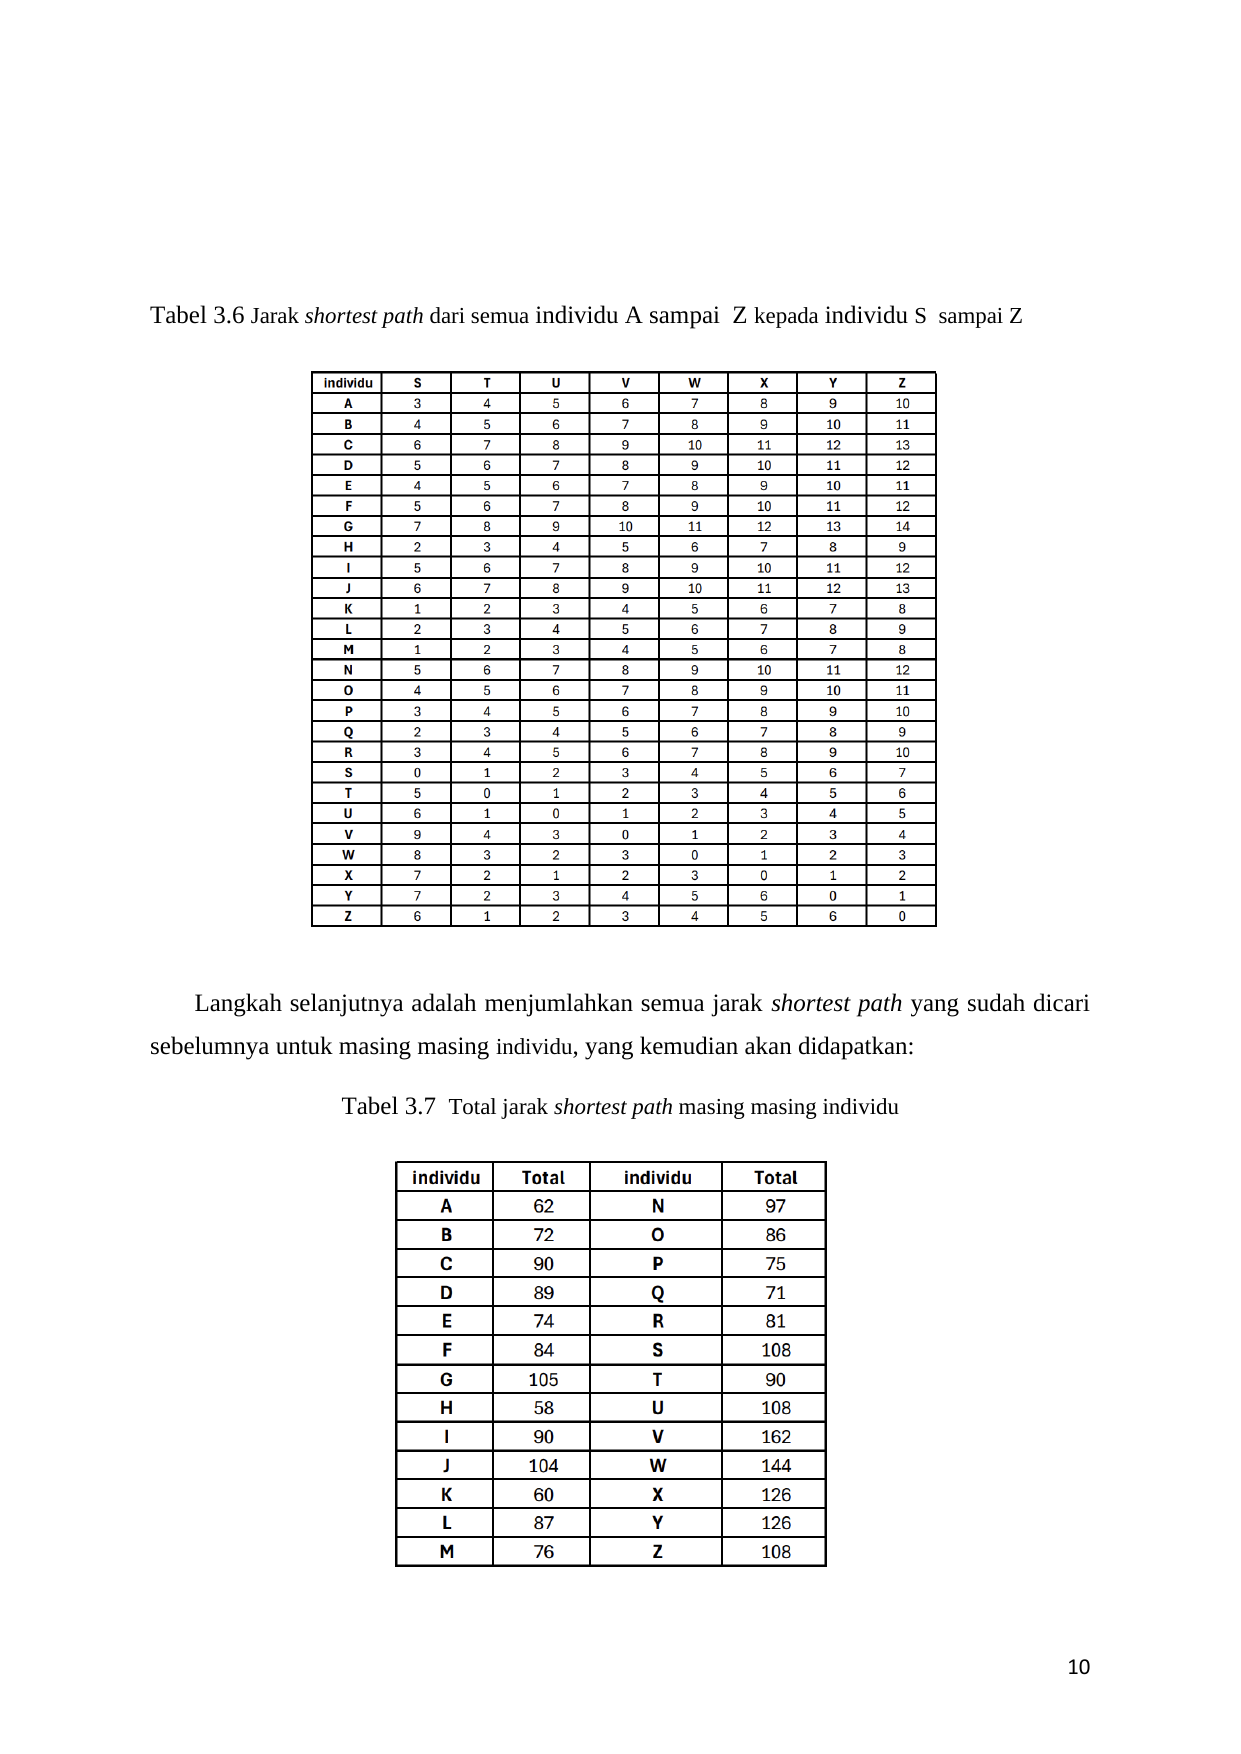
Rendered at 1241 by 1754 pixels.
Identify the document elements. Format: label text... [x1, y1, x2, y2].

picture [387, 1151, 832, 1572]
picture [298, 356, 942, 930]
text Langkah selanjutnya adalah menjumlahkan semua jarak shortest path yang sudah dicari sebelumnya untuk masing masing individu, yang kemudian akan didapatkan: [150, 988, 1090, 1060]
text Tabel 3.6 Jarak shortest path dari semua individu A sampai Z kepada individu S sampai Z [150, 301, 1090, 329]
text Tabel 3.7 Total jarak shortest path masing masing individu [150, 1091, 1090, 1120]
